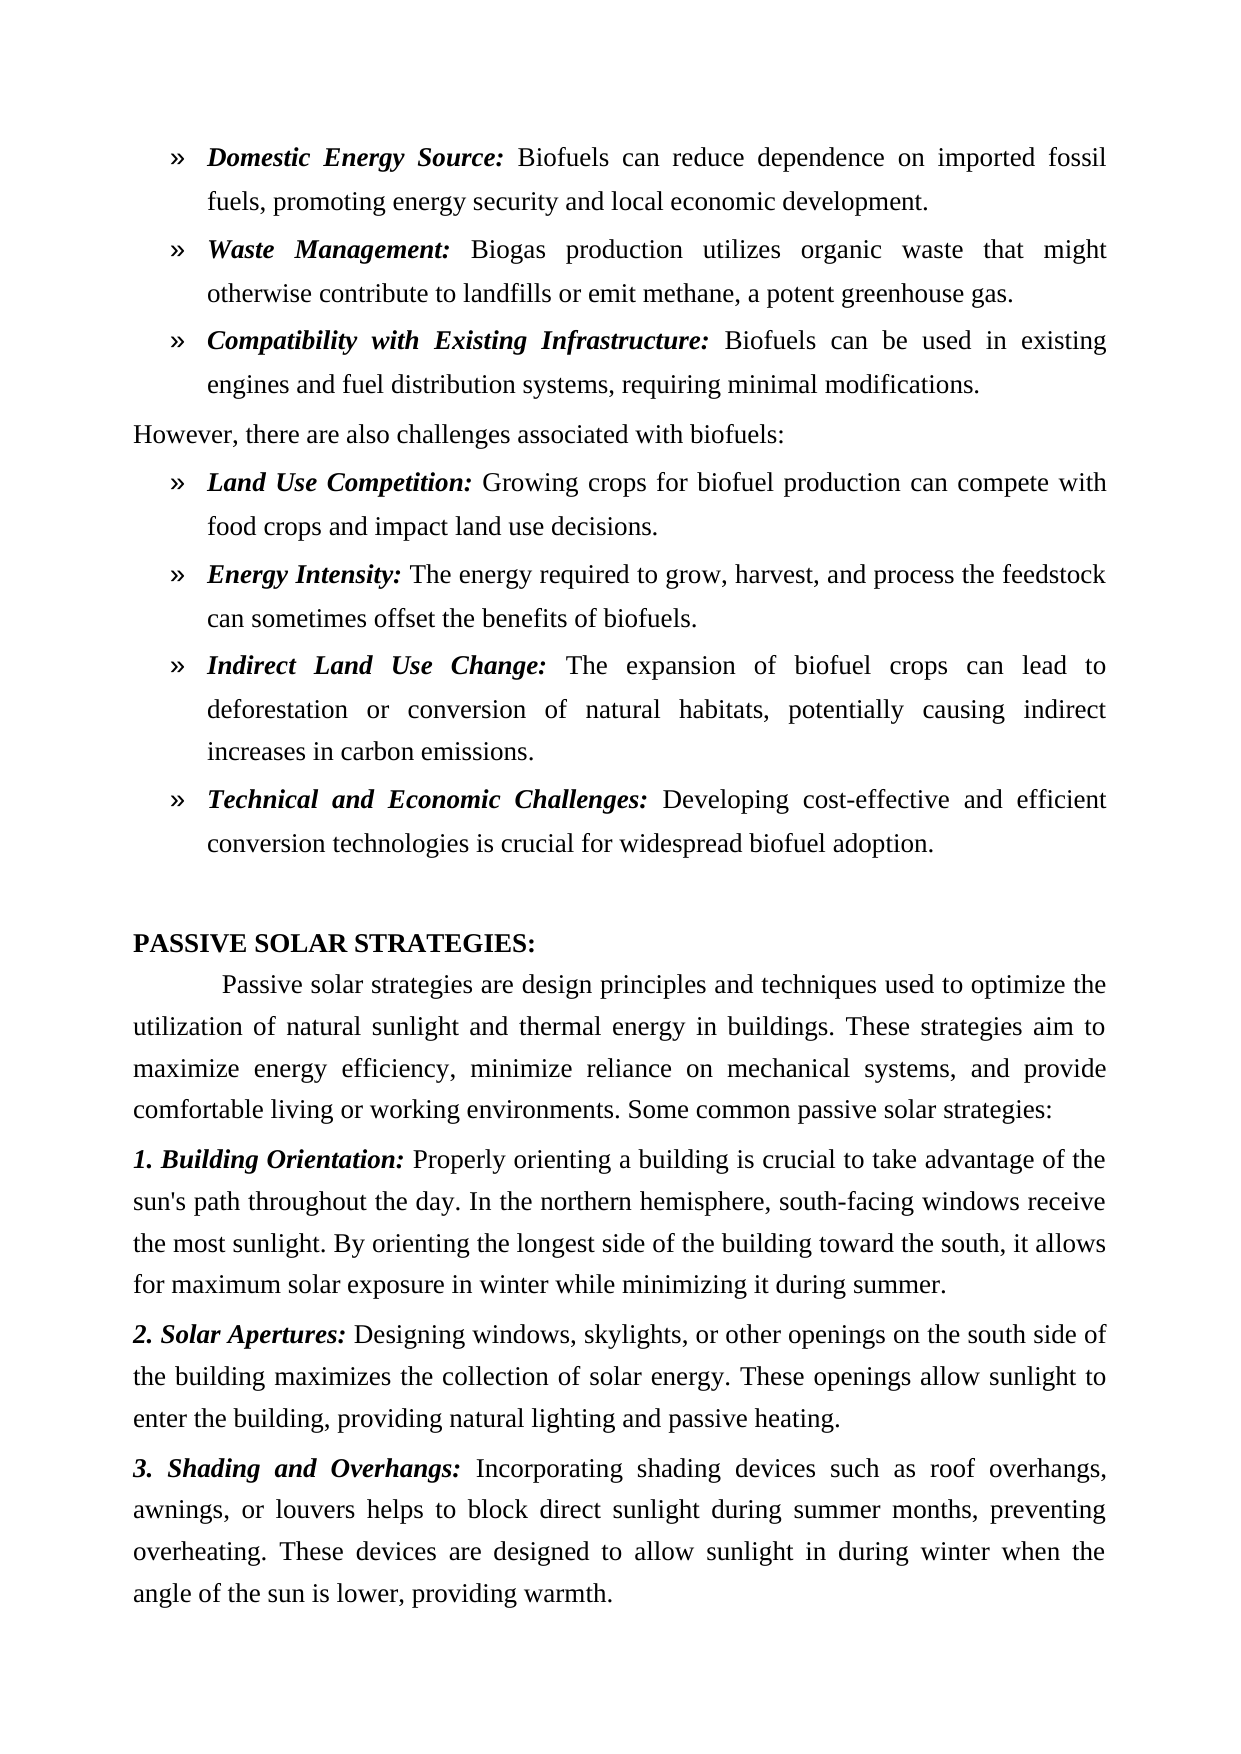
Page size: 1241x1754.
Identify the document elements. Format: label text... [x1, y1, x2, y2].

text Passive solar strategies are design principles and techniques used to optimize the utilization of natural sunlight and thermal energy in buildings. These strategies aim to maximize energy efficiency, minimize reliance on mechanical systems, and provide comfortable living or working environments. Some common passive solar strategies: [133, 958, 1107, 1124]
list Indirect Land Use Change: The expansion of biofuel crops can lead to deforestation or conversion of natural habitats, potentially causing indirect increases in carbon emissions. [169, 641, 1107, 766]
list Waste Management: Biogas production utilizes organic waste that might otherwise contribute to landfills or emit methane, a potent greenhouse gas. [169, 224, 1107, 308]
list Land Use Competition: Growing crops for biofuel production can compete with food crops and impact land use decisions. [169, 458, 1107, 541]
text PASSIVE SOLAR STRATEGIES: [133, 916, 1107, 958]
text However, there are also challenges associated with biofuels: [133, 408, 1107, 449]
list Domestic Energy Source: Biofuels can reduce dependence on imported fossil fuels, promoting energy security and local economic development. [169, 133, 1107, 216]
text 2. Solar Apertures: Designing windows, skylights, or other openings on the south side of the building maximizes the collection of solar energy. These openings allow sunlight to enter the building, providing natural lighting and passive heating. [133, 1308, 1107, 1433]
list Technical and Economic Challenges: Developing cost-effective and efficient conversion technologies is crucial for widespread biofuel adoption. [169, 774, 1107, 858]
text 1. Building Orientation: Properly orienting a building is crucial to take advantage of the sun's path throughout the day. In the northern hemisphere, south-facing windows receive the most sunlight. By orienting the longest side of the building toward the south, it allows for maximum solar exposure in winter while minimizing it during summer. [133, 1133, 1107, 1299]
text 3. Shading and Overhangs: Incorporating shading devices such as roof overhangs, awnings, or louvers helps to block direct sunlight during summer months, preventing overheating. These devices are designed to allow sunlight in during winter when the angle of the sun is lower, providing warmth. [133, 1441, 1107, 1608]
list Compatibility with Existing Infrastructure: Biofuels can be used in existing engines and fuel distribution systems, requiring minimal modifications. [169, 316, 1107, 399]
list Energy Intensity: The energy required to grow, harvest, and process the feedstock can sometimes offset the benefits of biofuels. [169, 549, 1107, 633]
